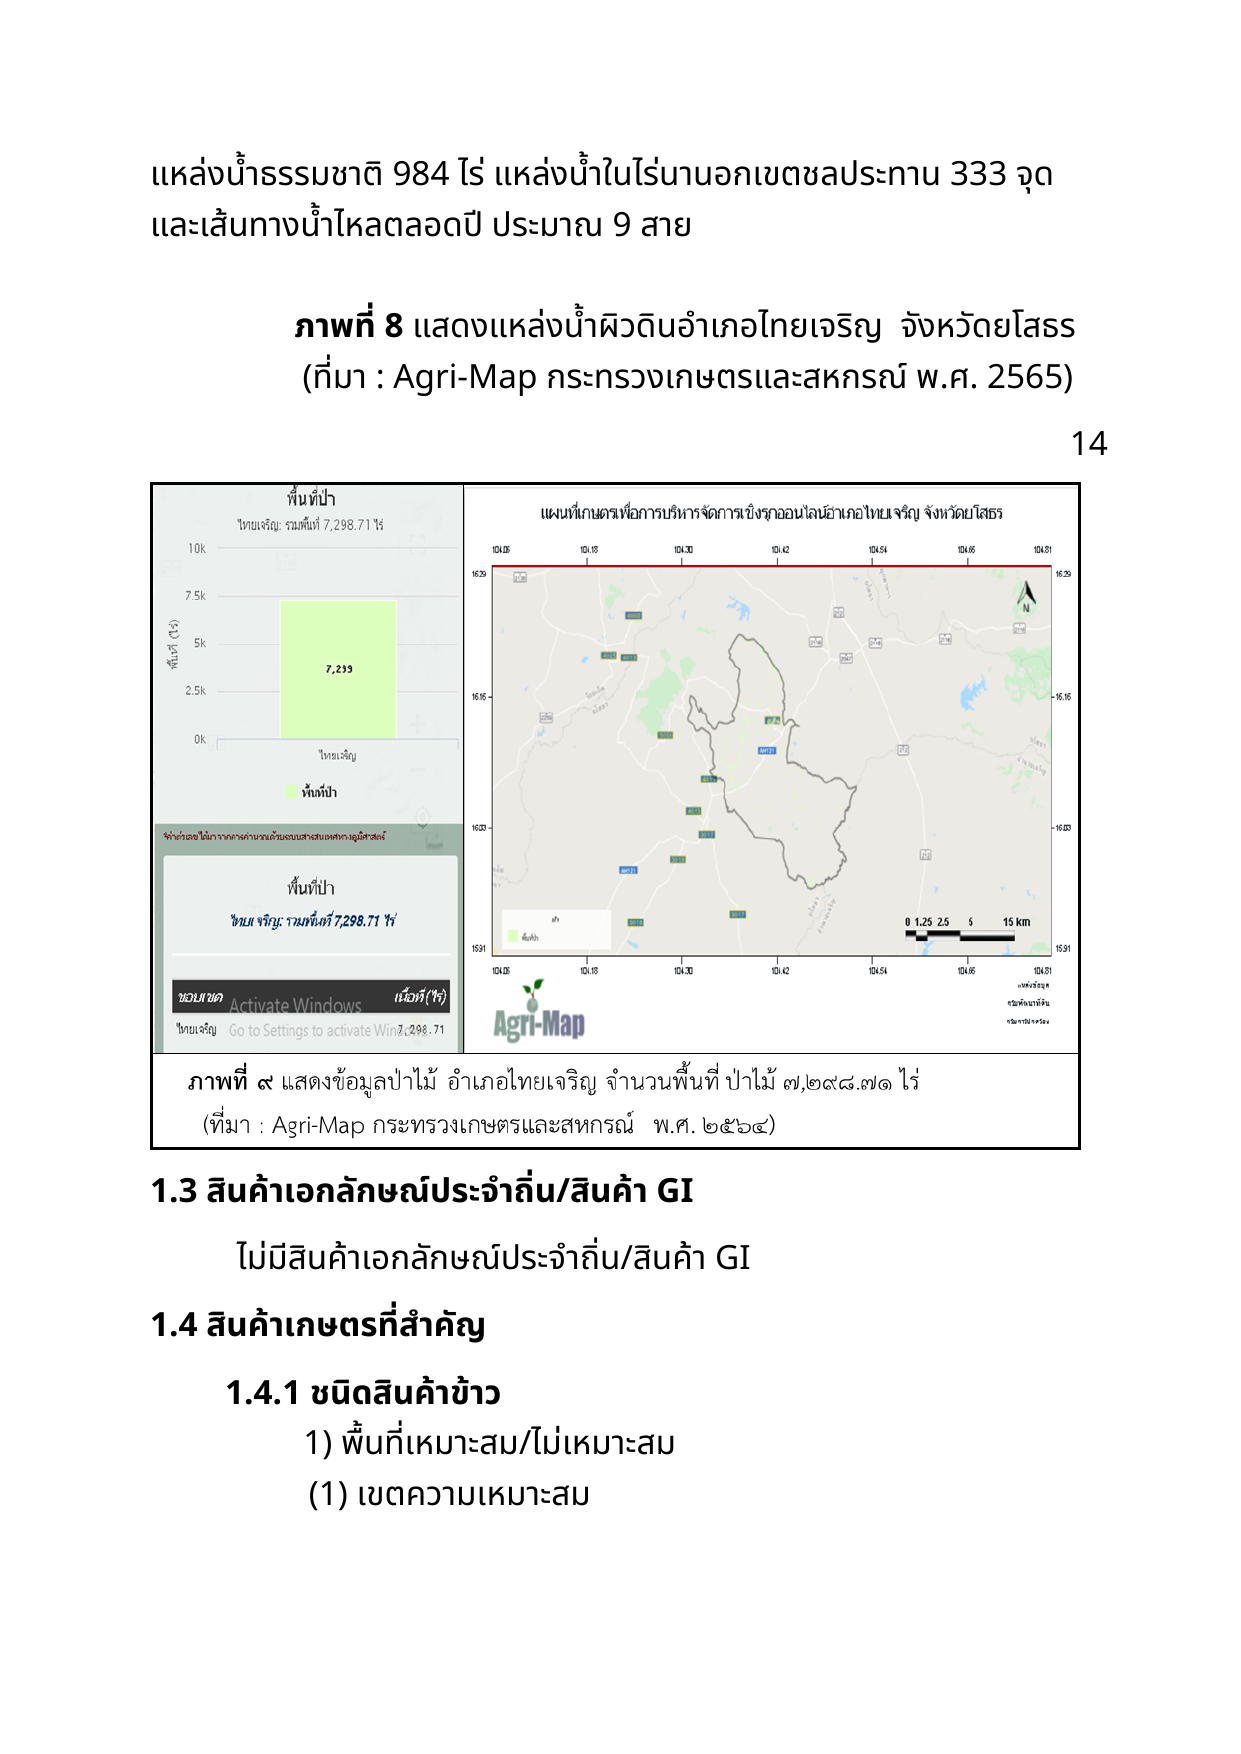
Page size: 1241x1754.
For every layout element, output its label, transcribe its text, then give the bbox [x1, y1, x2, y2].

text ไม่มีสินค้าเอกลักษณ์ประจำถิ่น/สินค้า GI [150, 1234, 1107, 1284]
text 1) พื้นที่เหมาะสม/ไม่เหมาะสม [150, 1419, 1107, 1470]
text (ที่มา : Agri-Map กระทรวงเกษตรและสหกรณ์ พ.ศ. 2565) [150, 353, 1107, 403]
text ภาพที่ 8 แสดงแหล่งน้ำผิวดินอำเภอไทยเจริญ จังหวัดยโสธร [262, 302, 1107, 353]
text 14 [150, 420, 1107, 465]
text 1.4.1 ชนิดสินค้าข้าว [150, 1368, 1107, 1419]
text 1.3 สินค้าเอกลักษณ์ประจำถิ่น/สินค้า GI [150, 1167, 1107, 1217]
text (1) เขตความเหมาะสม [150, 1470, 1107, 1520]
text 1.4 สินค้าเกษตรที่สำคัญ [150, 1301, 1107, 1352]
picture [153, 485, 1078, 1147]
